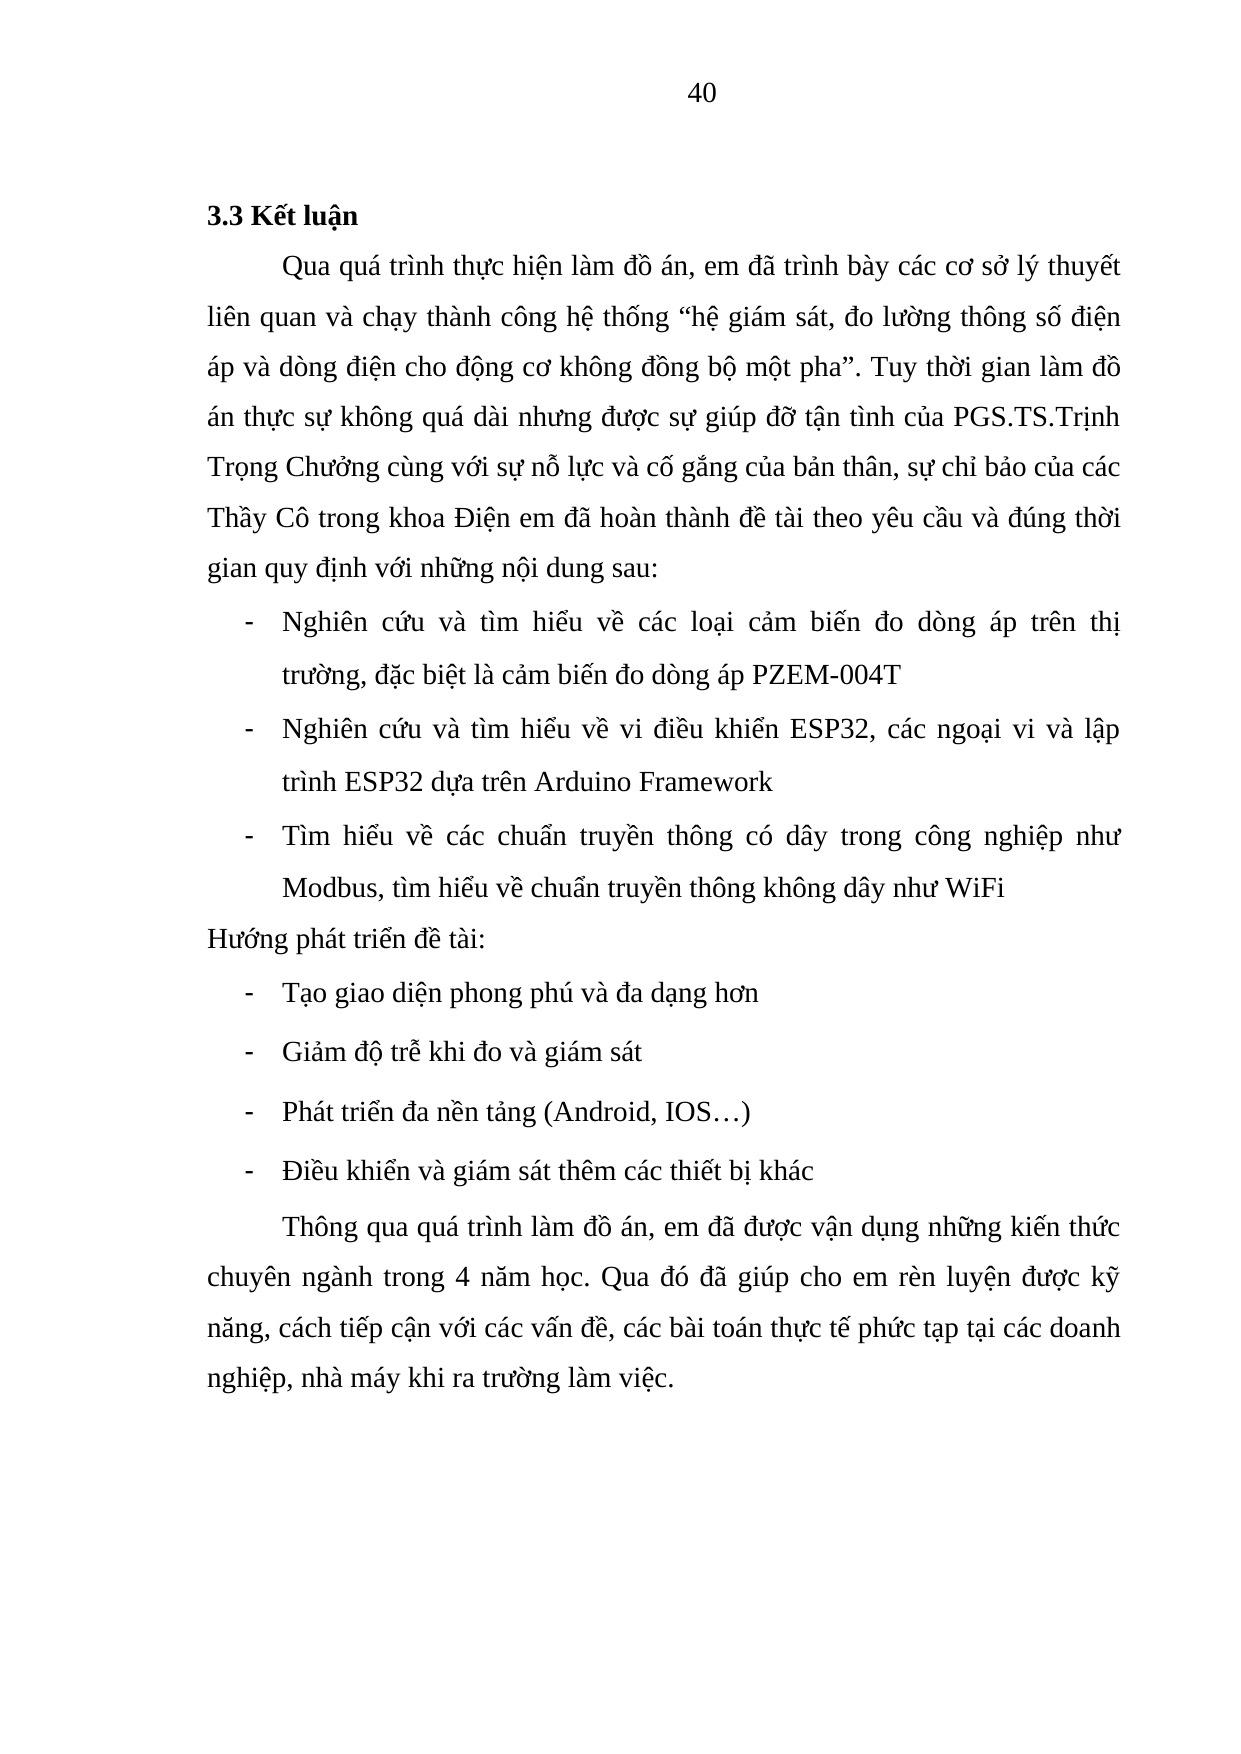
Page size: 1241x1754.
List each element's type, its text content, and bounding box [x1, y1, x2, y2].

text Qua quá trình thực hiện làm đồ án, em đã trình bày các cơ sở lý thuyết liên quan và chạy thành công hệ thống “hệ giám sát, đo lường thông số điện áp và dòng điện cho động cơ không đồng bộ một pha”. Tuy thời gian làm đồ án thực sự không quá dài nhưng được sự giúp đỡ tận tình của PGS.TS.Trịnh Trọng Chưởng cùng với sự nỗ lực và cố gắng của bản thân, sự chỉ bảo của các Thầy Cô trong khoa Điện em đã hoàn thành đề tài theo yêu cầu và đúng thời gian quy định với những nội dung sau: [207, 248, 1122, 584]
list Phát triển đa nền tảng (Android, IOS…) [244, 1090, 1122, 1130]
subtitle Kết luận [207, 198, 1122, 232]
list Giảm độ trễ khi đo và giám sát [244, 1031, 1122, 1070]
list Nghiên cứu và tìm hiểu về vi điều khiển ESP32, các ngoại vi và lập trình ESP32 dựa trên Arduino Framework [244, 707, 1122, 797]
list Tìm hiểu về các chuẩn truyền thông có dây trong công nghiệp như Modbus, tìm hiểu về chuẩn truyền thông không dây như WiFi [244, 814, 1122, 904]
text Thông qua quá trình làm đồ án, em đã được vận dụng những kiến thức chuyên ngành trong 4 năm học. Qua đó đã giúp cho em rèn luyện được kỹ năng, cách tiếp cận với các vấn đề, các bài toán thực tế phức tạp tại các doanh nghiệp, nhà máy khi ra trường làm việc. [207, 1209, 1122, 1393]
list Điều khiển và giám sát thêm các thiết bị khác [244, 1149, 1122, 1189]
list Tạo giao diện phong phú và đa dạng hơn [244, 971, 1122, 1011]
list Nghiên cứu và tìm hiểu về các loại cảm biến đo dòng áp trên thị trường, đặc biệt là cảm biến đo dòng áp PZEM-004T [244, 601, 1122, 691]
text Hướng phát triển đề tài: [207, 921, 1122, 954]
